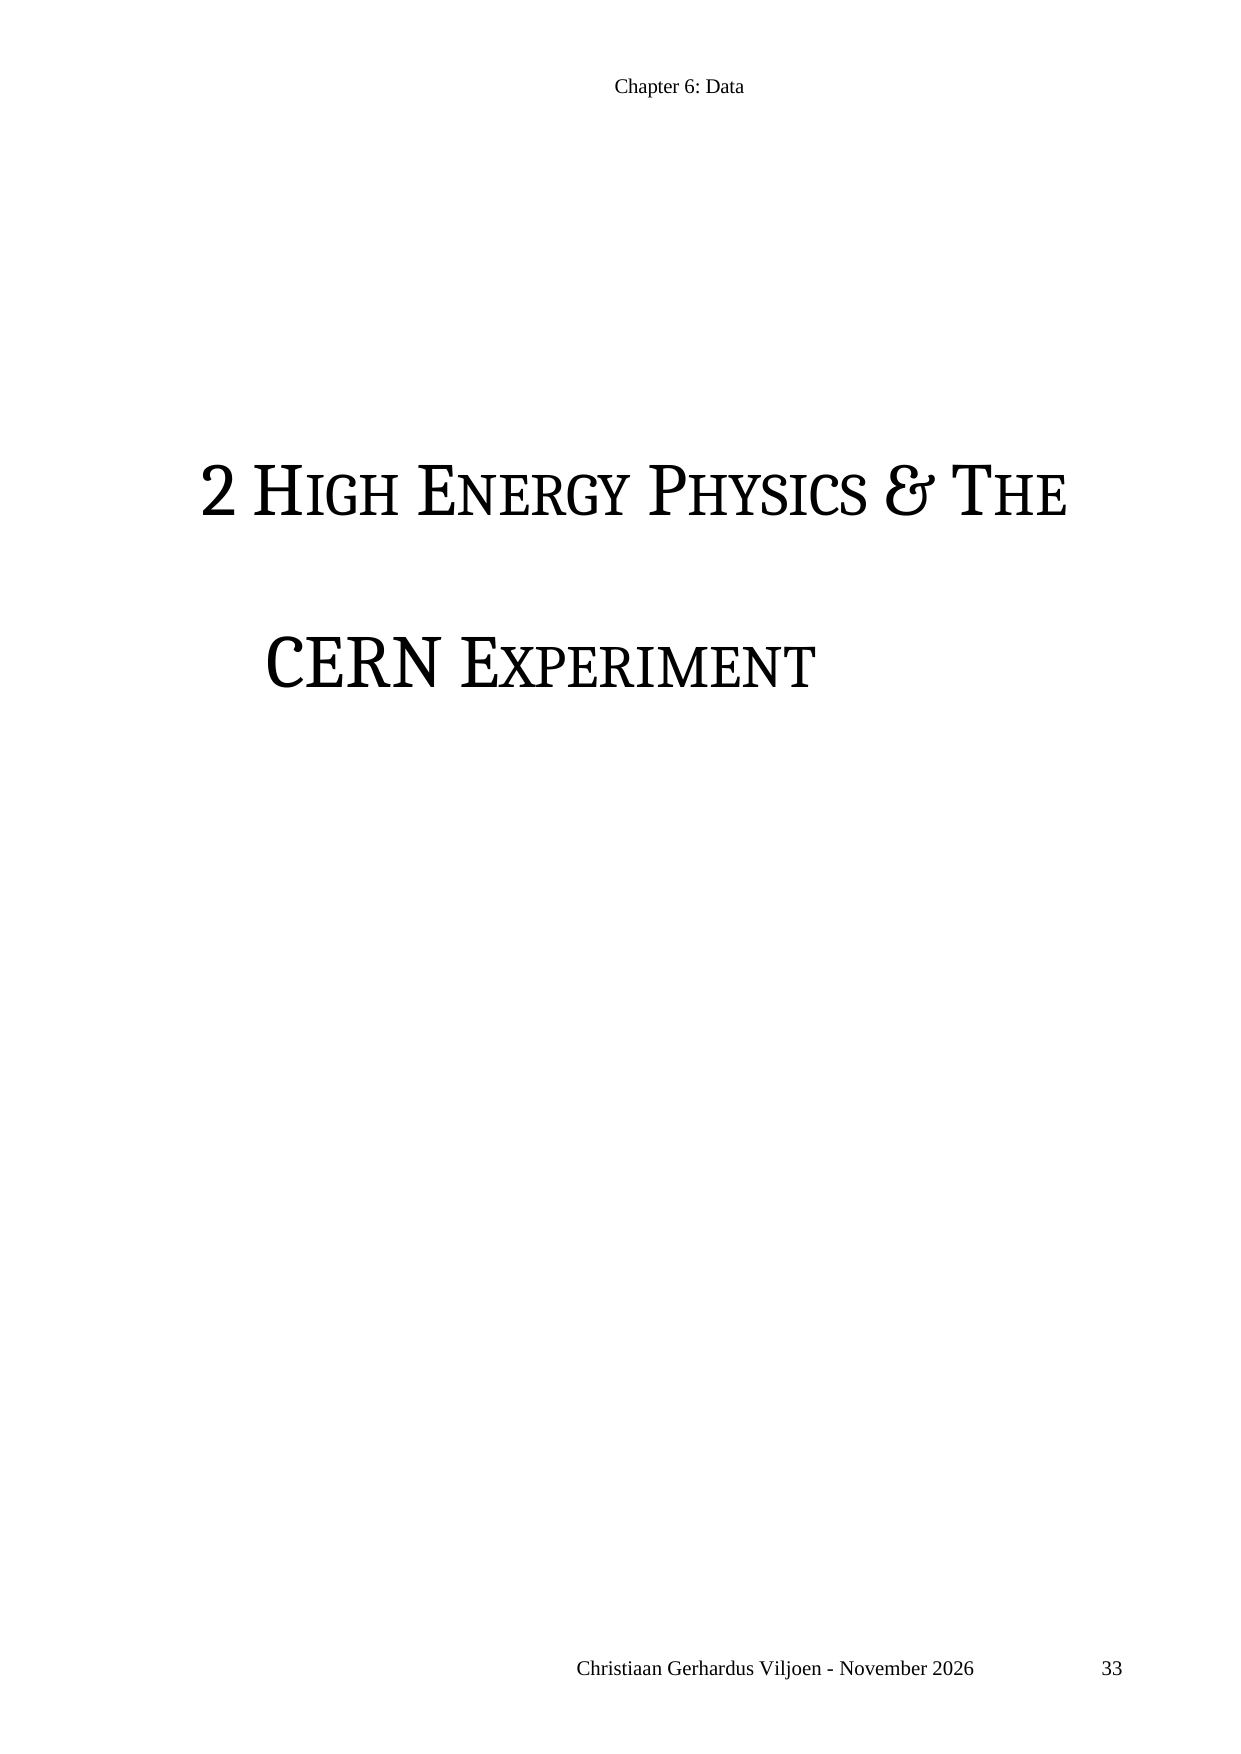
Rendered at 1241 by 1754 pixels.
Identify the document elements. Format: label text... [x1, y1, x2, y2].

subtitle High Energy Physics & The CERN Experiment [201, 448, 1122, 707]
